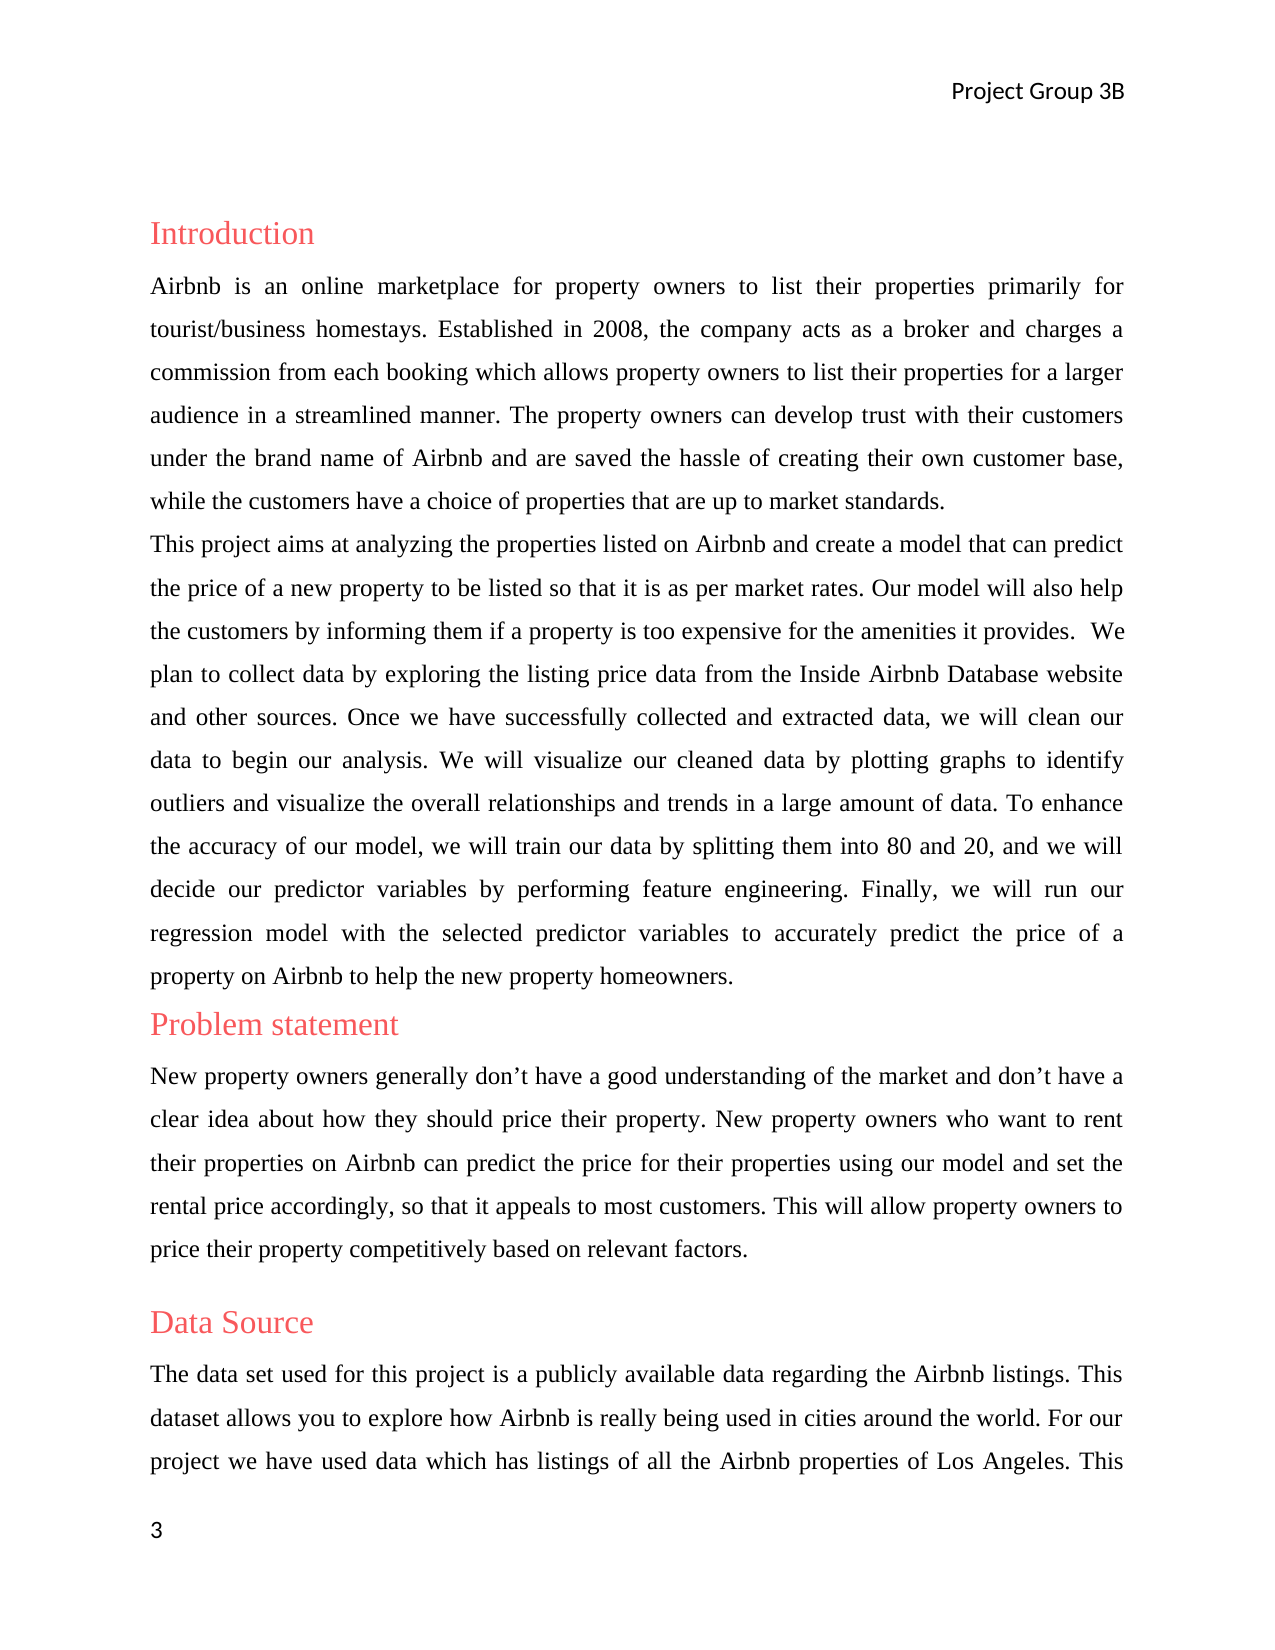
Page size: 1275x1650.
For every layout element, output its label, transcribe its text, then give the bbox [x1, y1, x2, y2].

subtitle Data Source [150, 1302, 1125, 1340]
subtitle Introduction [150, 213, 1125, 252]
text Problem statement [150, 1004, 1125, 1042]
text Airbnb is an online marketplace for property owners to list their properties primarily for tourist/business homestays. Established in 2008, the company acts as a broker and charges a commission from each booking which allows property owners to list their properties for a larger audience in a streamlined manner. The property owners can develop trust with their customers under the brand name of Airbnb and are saved the hassle of creating their own customer base, while the customers have a choice of properties that are up to market standards. [150, 271, 1125, 515]
text This project aims at analyzing the properties listed on Airbnb and create a model that can predict the price of a new property to be listed so that it is as per market rates. Our model will also help the customers by informing them if a property is too expensive for the amenities it provides. We plan to collect data by exploring the listing price data from the Inside Airbnb Database website and other sources. Once we have successfully collected and extracted data, we will clean our data to begin our analysis. We will visualize our cleaned data by plotting graphs to identify outliers and visualize the overall relationships and trends in a large amount of data. To enhance the accuracy of our model, we will train our data by splitting them into 80 and 20, and we will decide our predictor variables by performing feature engineering. Finally, we will run our regression model with the selected predictor variables to accurately predict the price of a property on Airbnb to help the new property homeowners. [150, 529, 1125, 989]
text New property owners generally don’t have a good understanding of the market and don’t have a clear idea about how they should price their property. New property owners who want to rent their properties on Airbnb can predict the price for their properties using our model and set the rental price accordingly, so that it appeals to most customers. This will allow property owners to price their property competitively based on relevant factors. [150, 1061, 1125, 1263]
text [150, 1359, 1125, 1474]
